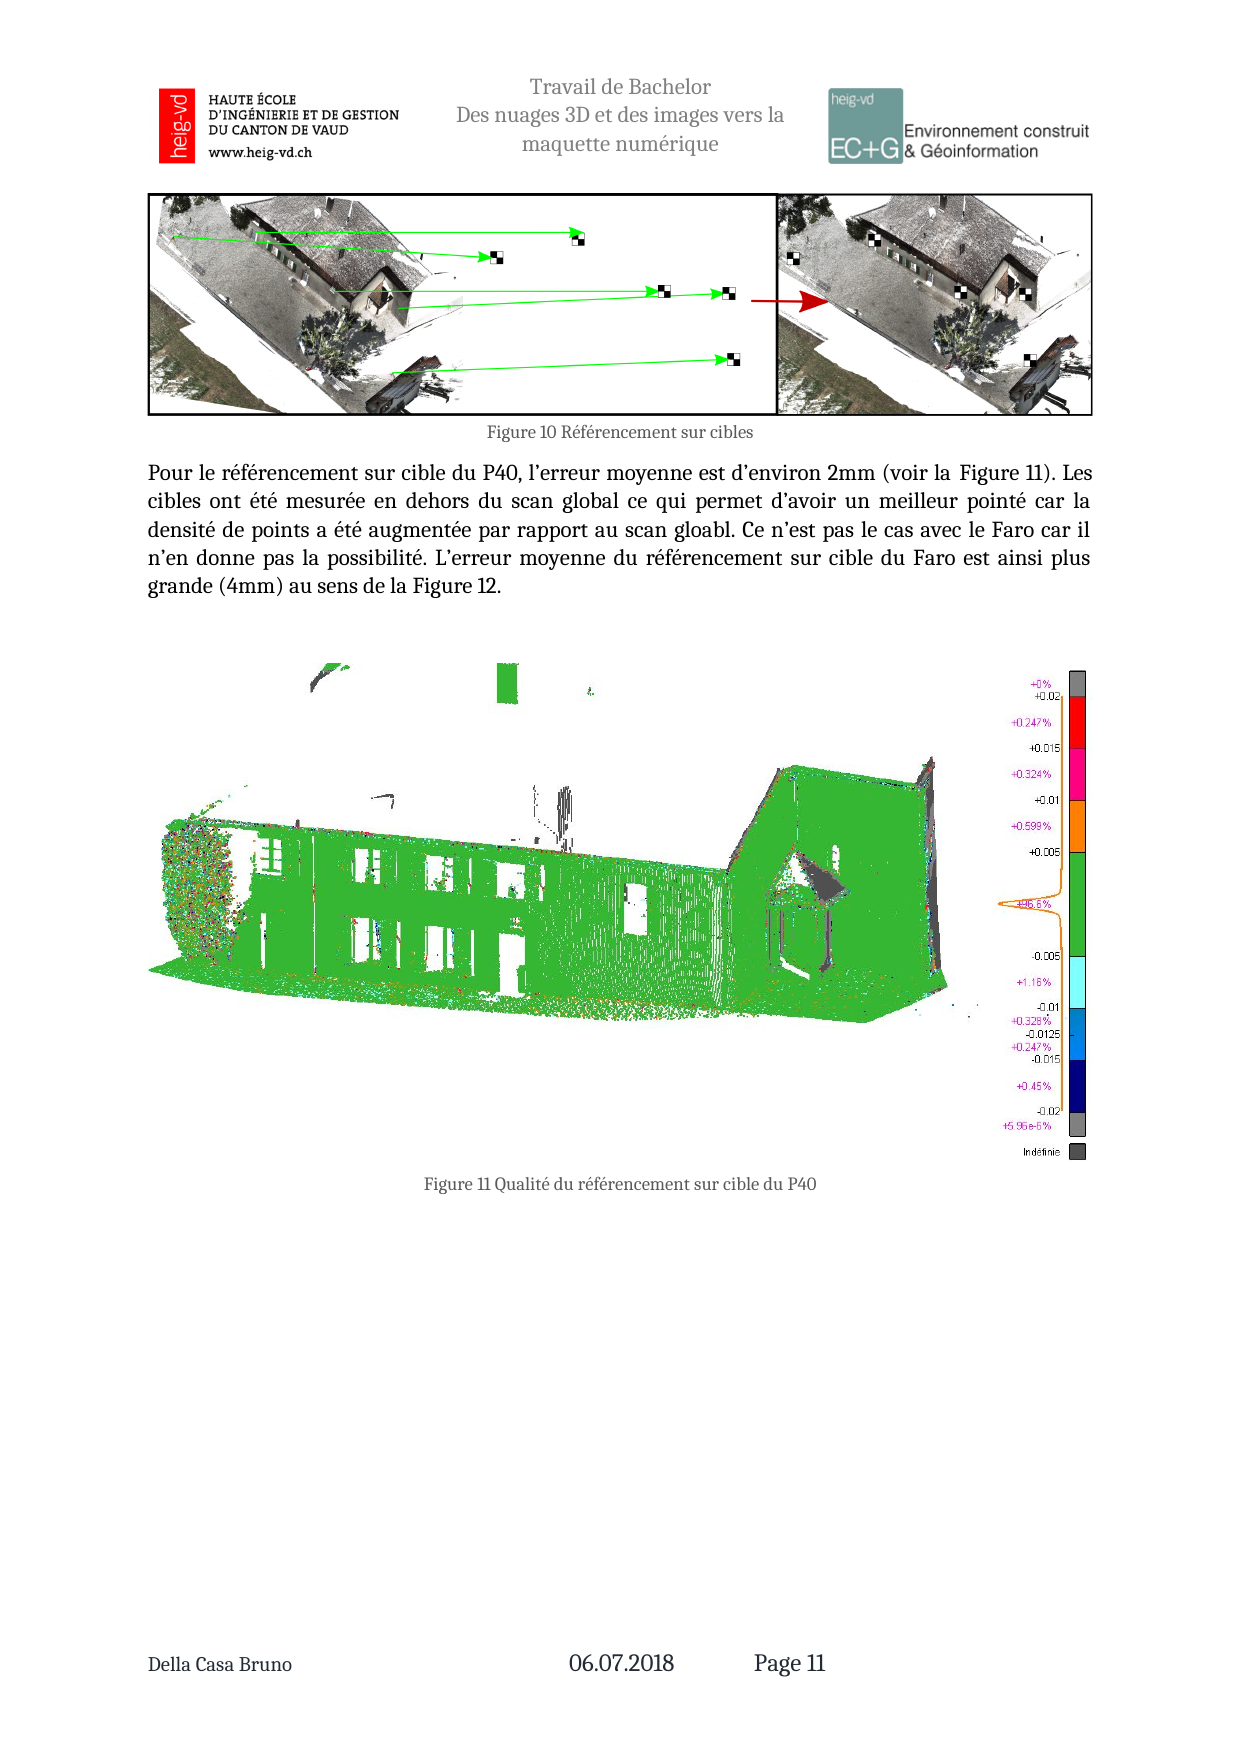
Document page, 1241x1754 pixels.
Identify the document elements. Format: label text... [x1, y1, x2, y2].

text Figure 11 Qualité du référencement sur cible du P40 [148, 1173, 1093, 1195]
picture [827, 87, 1093, 165]
picture [147, 193, 1093, 416]
picture [147, 87, 410, 165]
text Figure 10 Référencement sur cibles [148, 421, 1093, 443]
picture [147, 663, 1093, 1167]
text Pour le référencement sur cible du P40, l’erreur moyenne est d’environ 2mm (voir la Figure 11). Les cibles ont été mesurée en dehors du scan global ce qui permet d’avoir un meilleur pointé car la densité de points a été augmentée par rapport au scan gloabl. Ce n’est pas le cas avec le Faro car il n’en donne pas la possibilité. L’erreur moyenne du référencement sur cible du Faro est ainsi plus grande (4mm) au sens de la Figure 12. [148, 459, 1093, 600]
